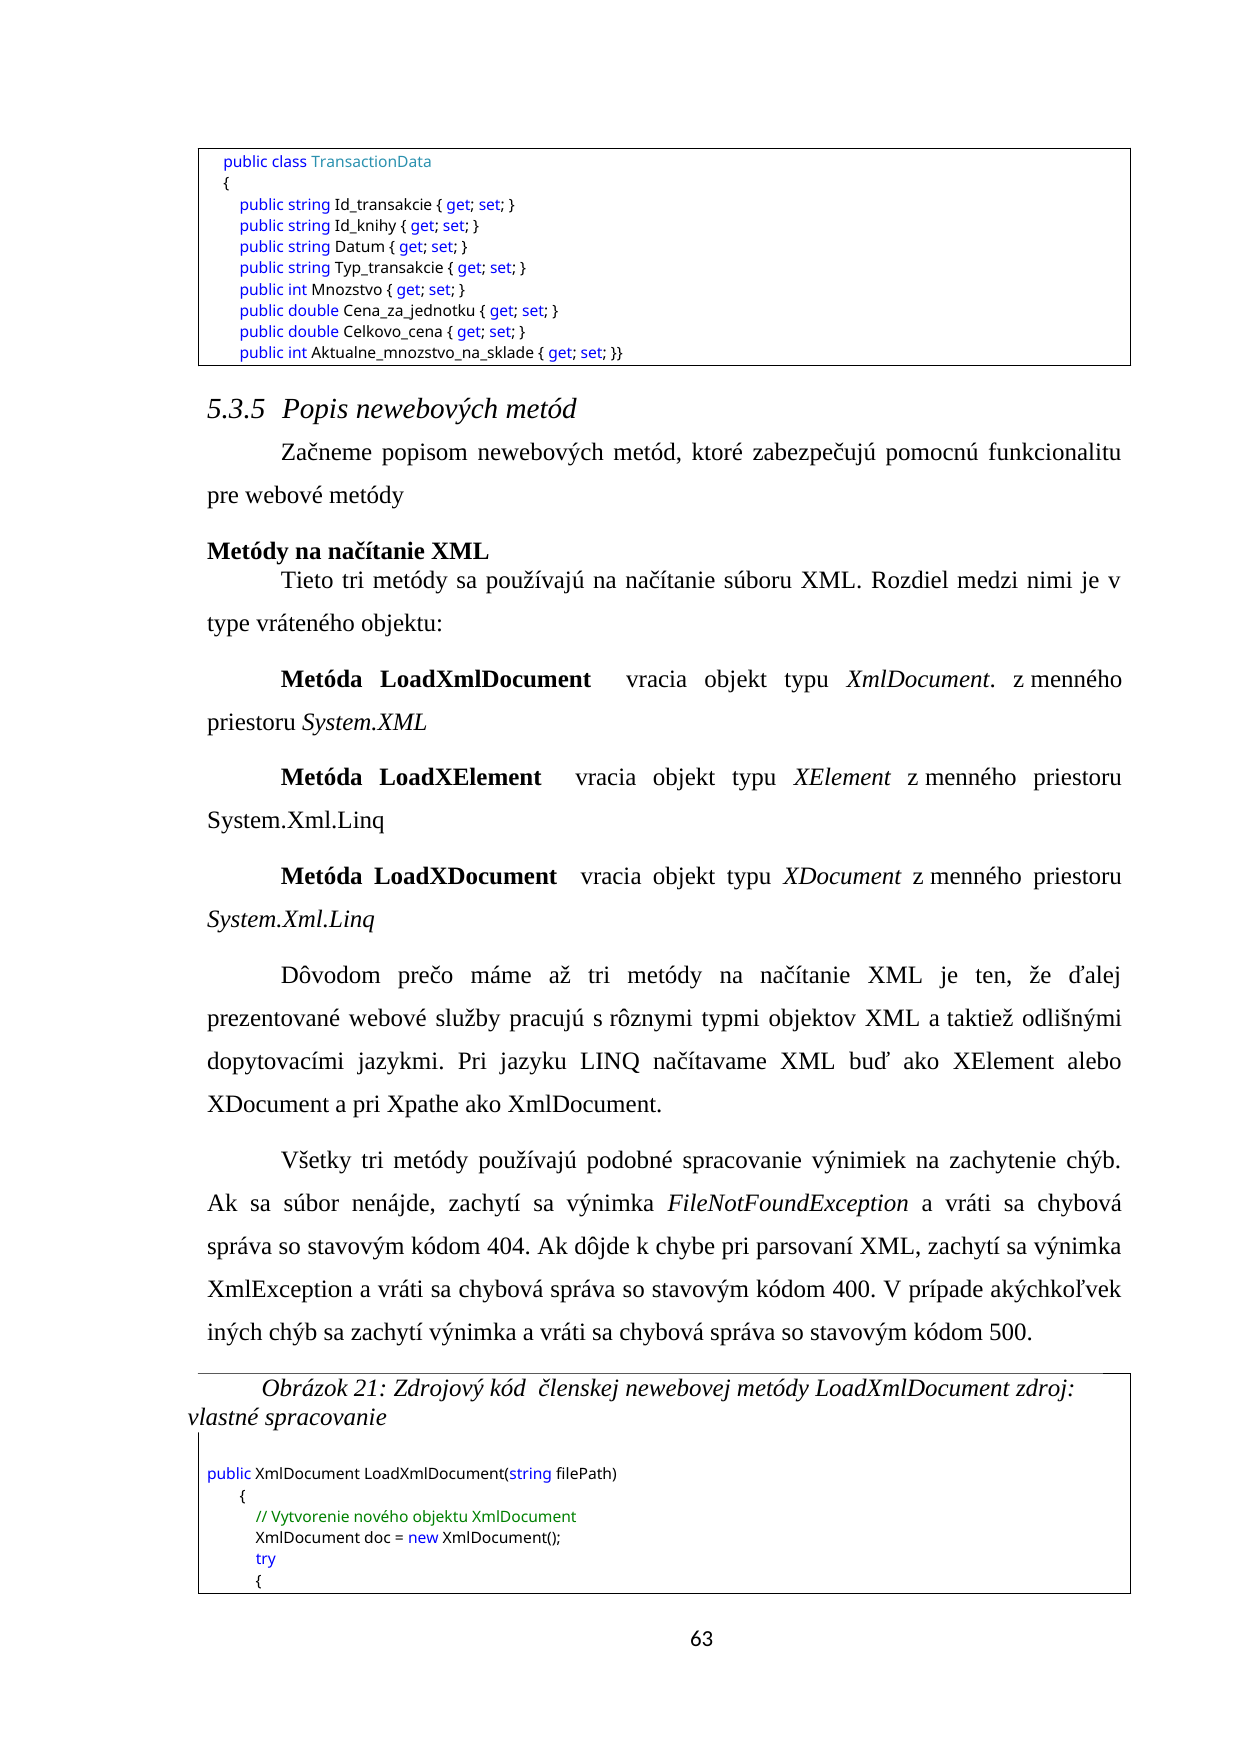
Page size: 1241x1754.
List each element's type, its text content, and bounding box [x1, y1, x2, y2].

text { [207, 172, 1122, 193]
text Všetky tri metódy používajú podobné spracovanie výnimiek na zachytenie chýb. Ak sa súbor nenájde, zachytí sa výnimka FileNotFoundException a vráti sa chybová správa so stavovým kódom 404. Ak dôjde k chybe pri parsovaní XML, zachytí sa výnimka XmlException a vráti sa chybová správa so stavovým kódom 400. V prípade akýchkoľvek iných chýb sa zachytí výnimka a vráti sa chybová správa so stavovým kódom 500. [207, 1145, 1122, 1346]
text Metóda LoadXDocument vracia objekt typu XDocument z menného priestoru System.Xml.Linq [207, 861, 1122, 933]
text Tieto tri metódy sa používajú na načítanie súboru XML. Rozdiel medzi nimi je v type vráteného objektu: [207, 565, 1122, 637]
text public string Datum { get; set; } [207, 236, 1122, 257]
subtitle Popis newebových metód [207, 391, 1122, 425]
text try [207, 1548, 1122, 1566]
text Metóda LoadXElement vracia objekt typu XElement z menného priestoru System.Xml.Linq [207, 762, 1122, 834]
text public int Mnozstvo { get; set; } [207, 278, 1122, 299]
text public string Id_transakcie { get; set; } [207, 193, 1122, 214]
text Metódy na načítanie XML [207, 536, 1122, 565]
text XmlDocument doc = new XmlDocument(); [207, 1527, 1122, 1548]
text Začneme popisom newebových metód, ktoré zabezpečujú pomocnú funkcionalitu pre webové metódy [207, 437, 1122, 509]
text public string Typ_transakcie { get; set; } [207, 257, 1122, 278]
text { [207, 1484, 1122, 1506]
text public string Id_knihy { get; set; } [207, 214, 1122, 236]
text public int Aktualne_mnozstvo_na_sklade { get; set; }} [199, 339, 1130, 365]
text public double Celkovo_cena { get; set; } [207, 321, 1122, 339]
text Dôvodom prečo máme až tri metódy na načítanie XML je ten, že ďalej prezentované webové služby pracujú s rôznymi typmi objektov XML a taktiež odlišnými dopytovacími jazykmi. Pri jazyku LINQ načítavame XML buď ako XElement alebo XDocument a pri Xpathe ako XmlDocument. [207, 960, 1122, 1118]
text { [199, 1566, 1130, 1593]
text // Vytvorenie nového objektu XmlDocument [207, 1506, 1122, 1527]
text public class TransactionData [199, 149, 1130, 172]
text public XmlDocument LoadXmlDocument(string filePath) [199, 1374, 1130, 1484]
text Metóda LoadXmlDocument vracia objekt typu XmlDocument. z menného priestoru System.XML [207, 664, 1122, 736]
text public double Cena_za_jednotku { get; set; } [207, 299, 1122, 321]
